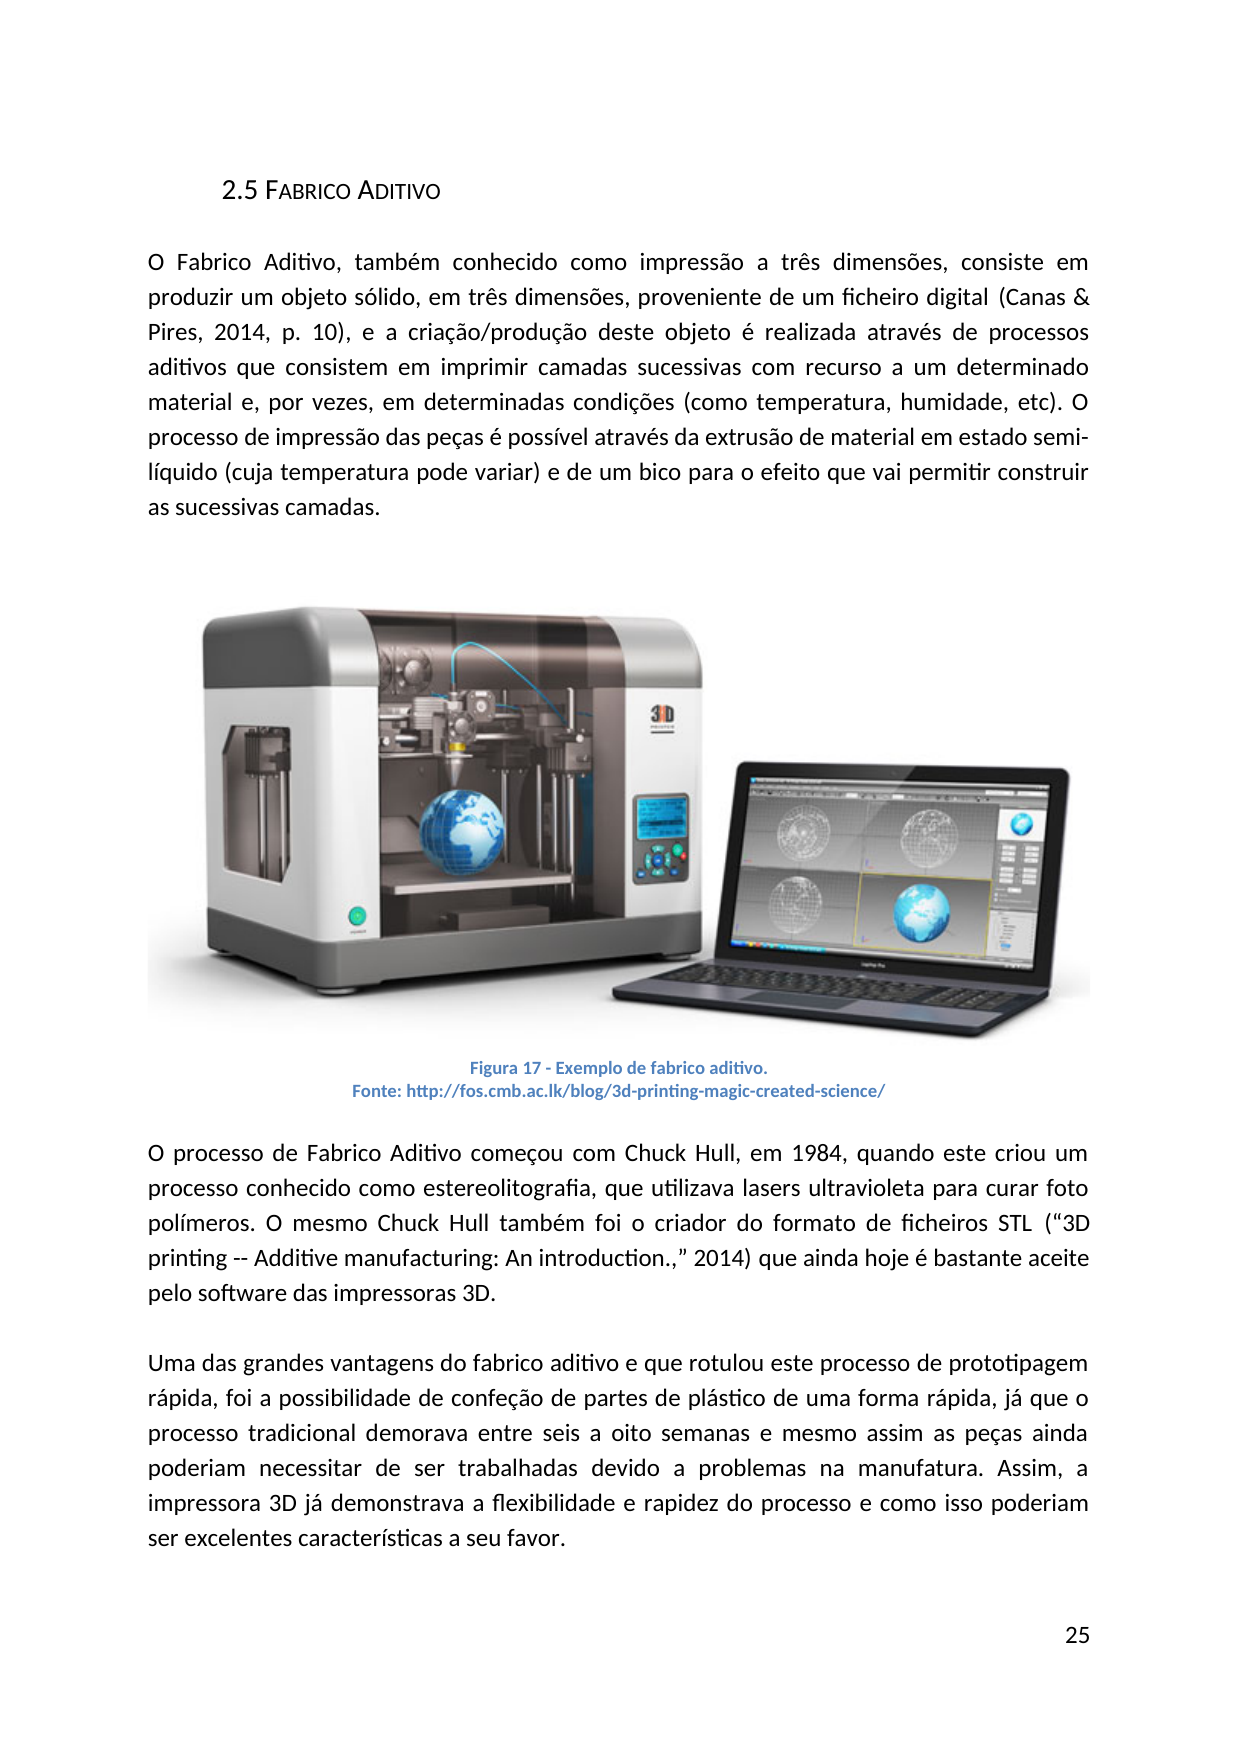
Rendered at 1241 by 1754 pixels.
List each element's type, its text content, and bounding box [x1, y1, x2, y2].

text O Fabrico Aditivo, também conhecido como impressão a três dimensões, consiste em produzir um objeto sólido, em três dimensões, proveniente de um ficheiro digital (Canas & Pires, 2014, p. 10), e a criação/produção deste objeto é realizada através de processos aditivos que consistem em imprimir camadas sucessivas com recurso a um determinado material e, por vezes, em determinadas condições (como temperatura, humidade, etc). O processo de impressão das peças é possível através da extrusão de material em estado semi-líquido (cuja temperatura pode variar) e de um bico para o efeito que vai permitir construir as sucessivas camadas. [148, 246, 1090, 522]
text O processo de Fabrico Aditivo começou com Chuck Hull, em 1984, quando este criou um processo conhecido como estereolitografia, que utilizava lasers ultravioleta para curar foto polímeros. O mesmo Chuck Hull também foi o criador do formato de ficheiros STL (“3D printing -- Additive manufacturing: An introduction.,” 2014) que ainda hoje é bastante aceite pelo software das impressoras 3D. [148, 1137, 1090, 1308]
picture [147, 596, 1091, 1052]
text Figura 17 - Exemplo de fabrico aditivo. [148, 1057, 1090, 1079]
text Uma das grandes vantagens do fabrico aditivo e que rotulou este processo de prototipagem rápida, foi a possibilidade de confeção de partes de plástico de uma forma rápida, já que o processo tradicional demorava entre seis a oito semanas e mesmo assim as peças ainda poderiam necessitar de ser trabalhadas devido a problemas na manufatura. Assim, a impressora 3D já demonstrava a flexibilidade e rapidez do processo e como isso poderiam ser excelentes características a seu favor. [148, 1347, 1090, 1553]
text Fonte: http://fos.cmb.ac.lk/blog/3d-printing-magic-created-science/ [148, 1079, 1090, 1102]
subtitle 2.5 Fabrico Aditivo [148, 171, 1090, 206]
